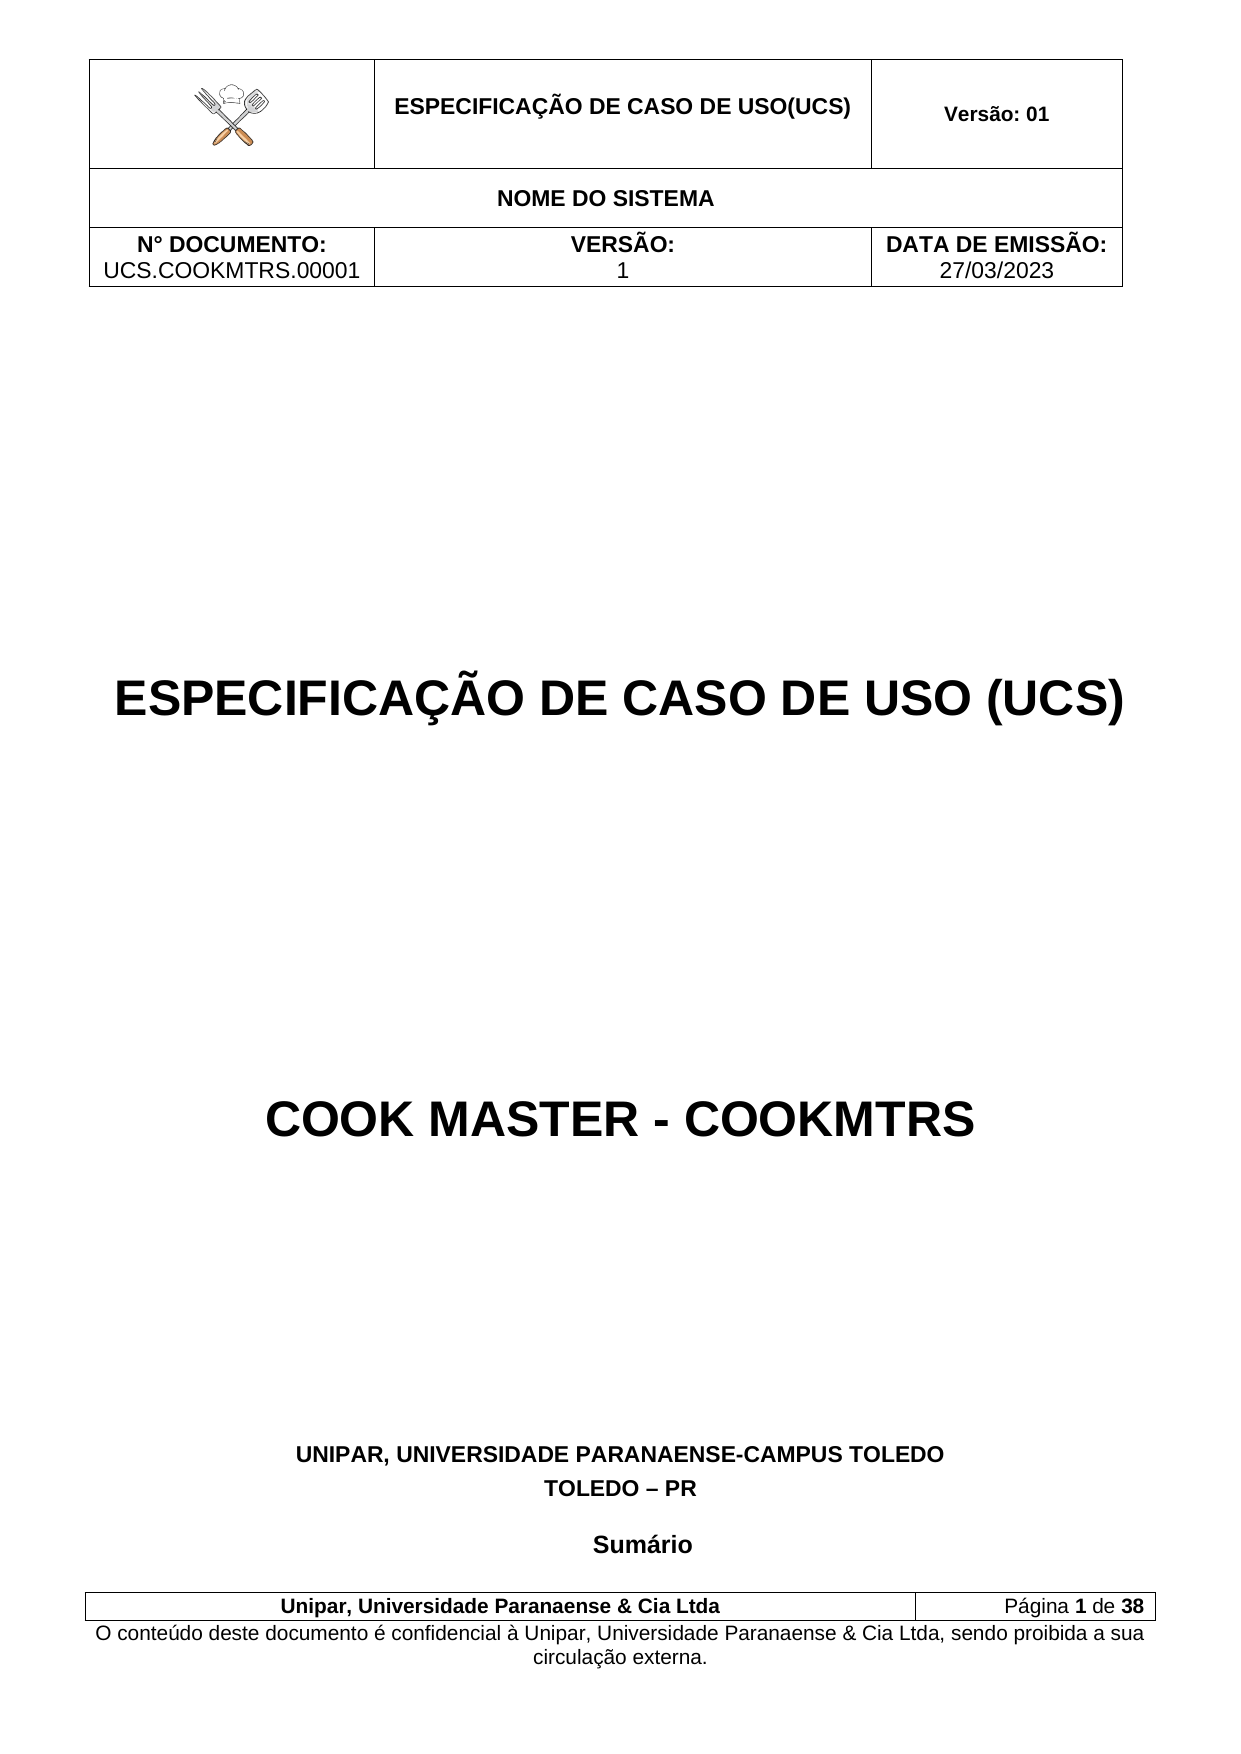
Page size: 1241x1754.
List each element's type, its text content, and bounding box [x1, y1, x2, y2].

picture [177, 60, 286, 168]
text TOLEDO – PR [89, 1475, 1152, 1501]
text COOK MASTER - COOKMTRS [89, 1090, 1152, 1147]
text ESPECIFICAÇÃO DE CASO DE USO (UCS) [89, 668, 1152, 726]
text UNIPAR, UNIVERSIDADE PARANAENSE-CAMPUS TOLEDO [89, 1441, 1152, 1467]
